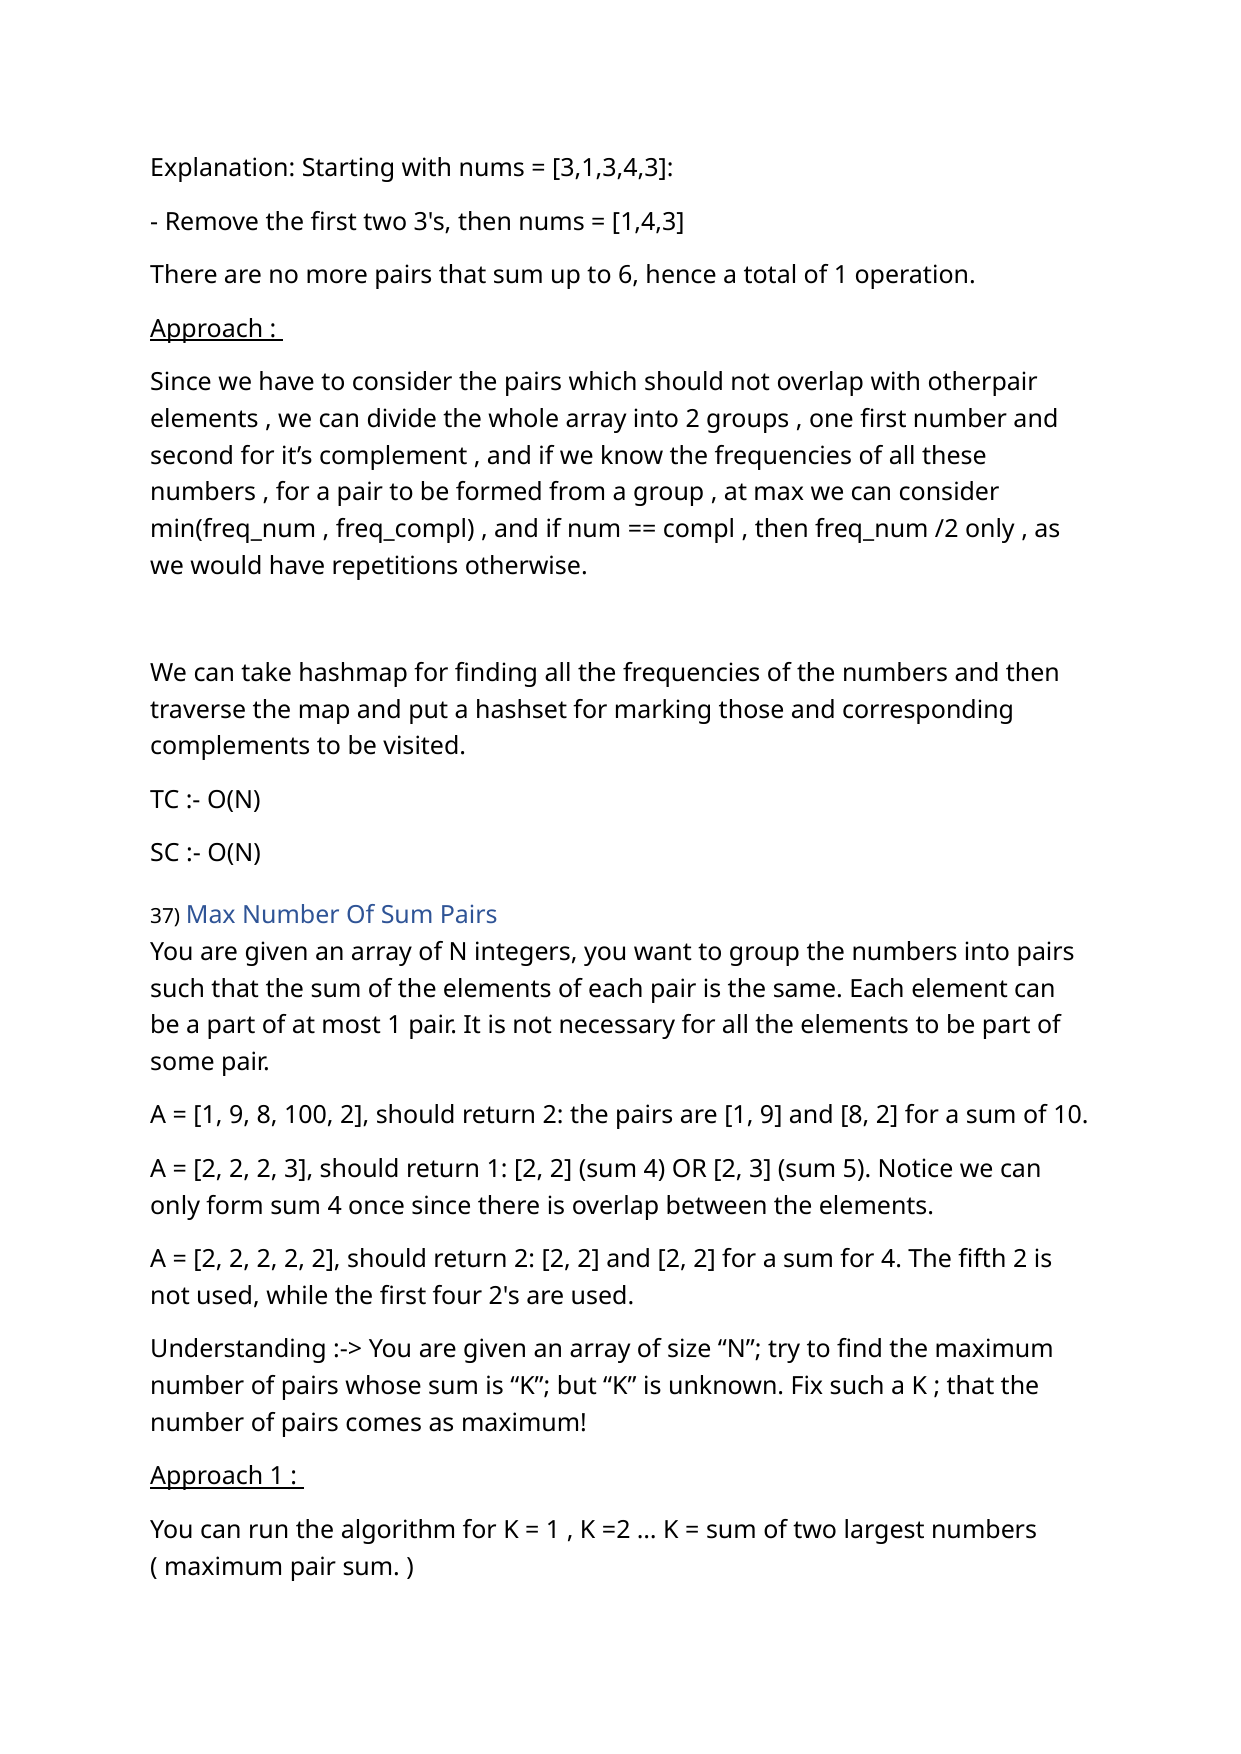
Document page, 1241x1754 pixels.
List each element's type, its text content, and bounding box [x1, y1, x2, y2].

text A = [2, 2, 2, 3], should return 1: [2, 2] (sum 4) OR [2, 3] (sum 5). Notice we can only form sum 4 once since there is overlap between the elements. [150, 1151, 1090, 1221]
text Explanation: Starting with nums = [3,1,3,4,3]: [150, 150, 1090, 184]
text Approach 1 : [150, 1458, 1090, 1492]
text A = [1, 9, 8, 100, 2], should return 2: the pairs are [1, 9] and [8, 2] for a sum of 10. [150, 1097, 1090, 1131]
text A = [2, 2, 2, 2, 2], should return 2: [2, 2] and [2, 2] for a sum for 4. The fifth 2 is not used, while the first four 2's are used. [150, 1241, 1090, 1312]
text There are no more pairs that sum up to 6, hence a total of 1 operation. [150, 257, 1090, 291]
text Understanding :-> You are given an array of size “N”; try to find the maximum number of pairs whose sum is “K”; but “K” is unknown. Fix such a K ; that the number of pairs comes as maximum! [150, 1331, 1090, 1439]
text Approach : [150, 310, 1090, 344]
text Since we have to consider the pairs which should not overlap with otherpair elements , we can divide the whole array into 2 groups , one first number and second for it’s complement , and if we know the frequencies of all these numbers , for a pair to be formed from a group , at max we can consider min(freq_num , freq_compl) , and if num == compl , then freq_num /2 only , as we would have repetitions otherwise. [150, 364, 1090, 582]
text You can run the algorithm for K = 1 , K =2 … K = sum of two largest numbers ( maximum pair sum. ) [150, 1511, 1090, 1582]
text - Remove the first two 3's, then nums = [1,4,3] [150, 203, 1090, 237]
text TC :- O(N) [150, 781, 1090, 816]
text SC :- O(N) [150, 835, 1090, 869]
text You are given an array of N integers, you want to group the numbers into pairs such that the sum of the elements of each pair is the same. Each element can be a part of at most 1 pair. It is not necessary for all the elements to be part of some pair. [150, 933, 1090, 1078]
subtitle Max Number Of Sum Pairs [150, 897, 1090, 931]
text We can take hashmap for finding all the frequencies of the numbers and then traverse the map and put a hashset for marking those and corresponding complements to be visited. [150, 654, 1090, 762]
